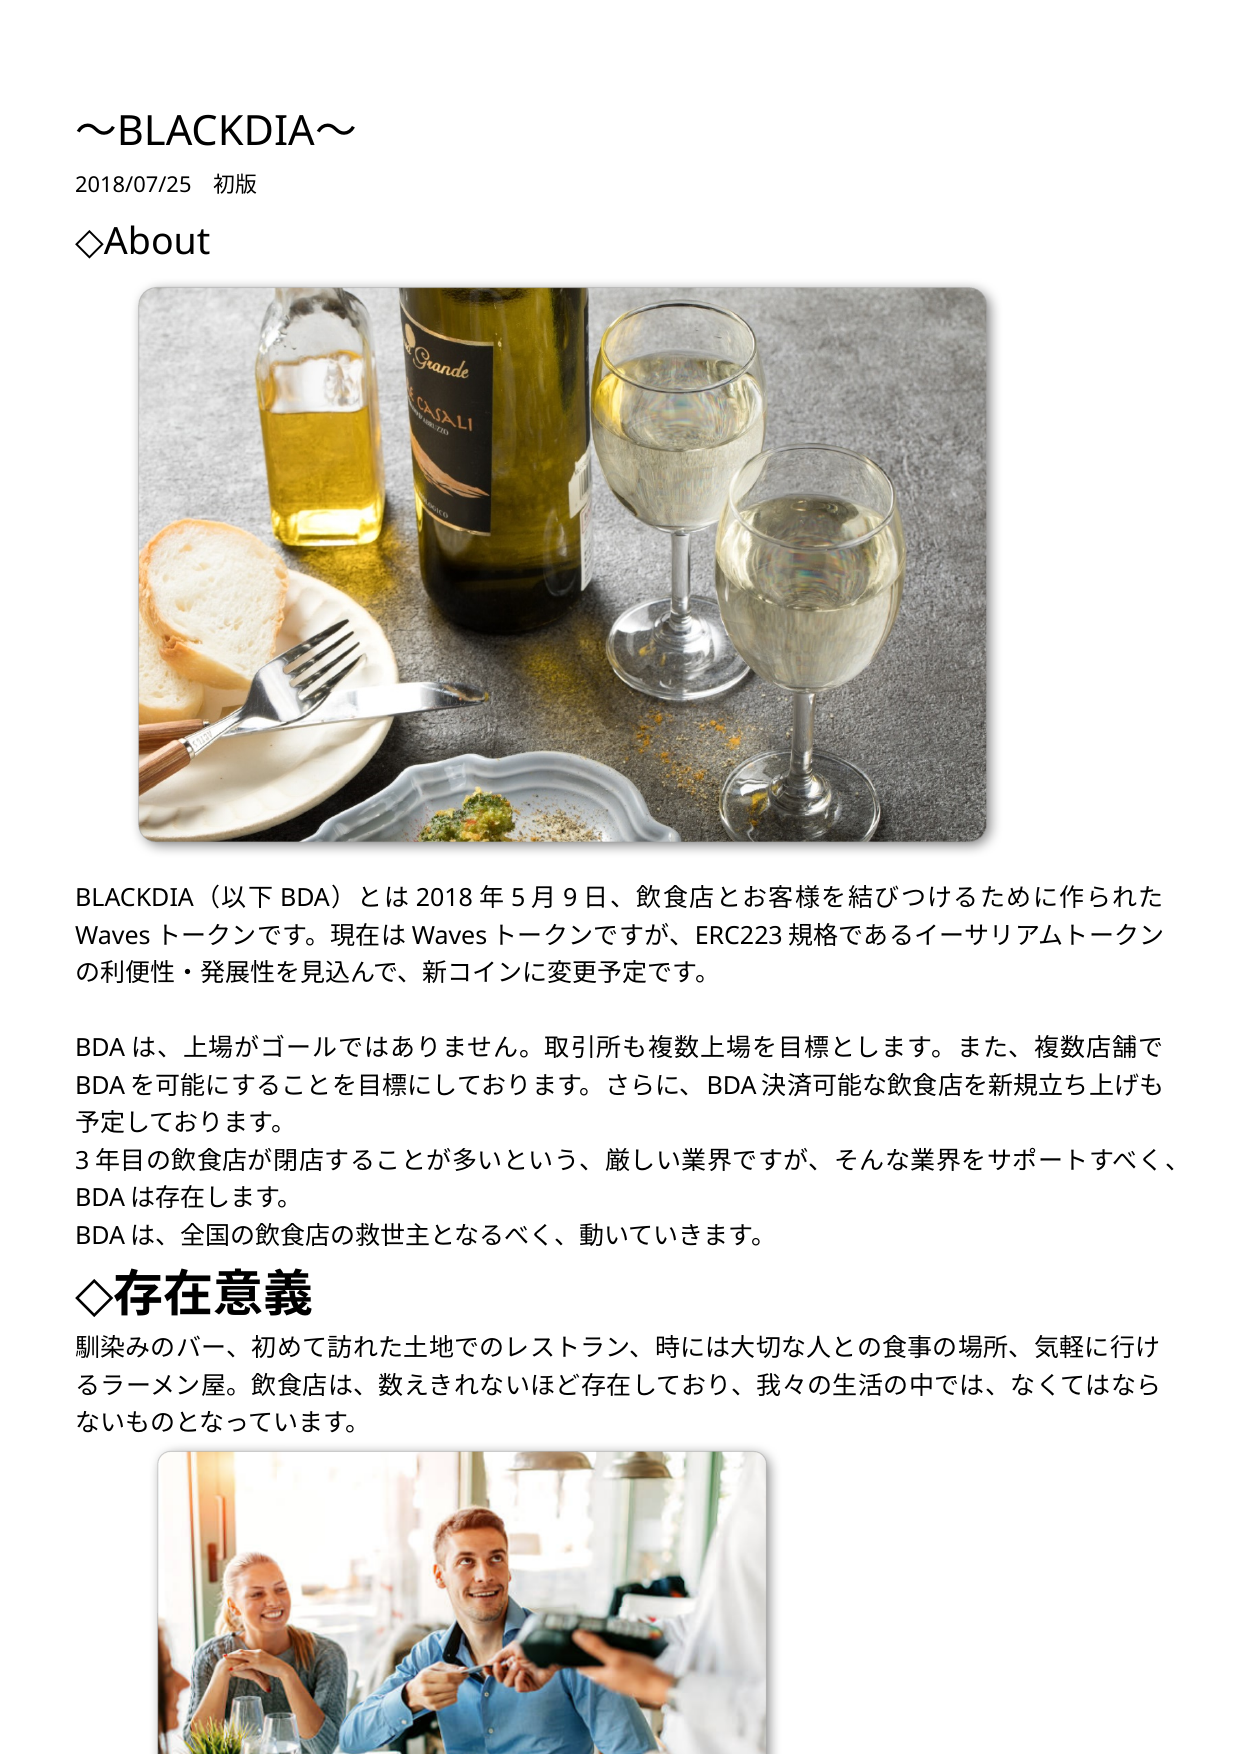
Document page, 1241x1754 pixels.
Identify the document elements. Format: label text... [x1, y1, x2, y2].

picture [140, 289, 986, 841]
text 2018/07/25 初版 [75, 164, 1165, 202]
text BDAは、上場がゴールではありません。取引所も複数上場を目標とします。また、複数店舗でBDAを可能にすることを目標にしております。さらに、BDA決済可能な飲食店を新規立ち上げも予定しております。 [75, 1027, 1165, 1139]
text ◇存在意義 [75, 1252, 1165, 1327]
text 馴染みのバー、初めて訪れた土地でのレストラン、時には大切な人との食事の場所、気軽に行けるラーメン屋。飲食店は、数えきれないほど存在しており、我々の生活の中では、なくてはならないものとなっています。 [75, 1327, 1165, 1439]
text ◇About [75, 202, 1165, 277]
text BLACKDIA（以下BDA）とは2018年5月9日、飲食店とお客様を結びつけるために作られたWavesトークンです。現在はWavesトークンですが、ERC223規格であるイーサリアムトークンの利便性・発展性を見込んで、新コインに変更予定です。 [75, 877, 1165, 989]
text BDAは、全国の飲食店の救世主となるべく、動いていきます。 [75, 1214, 1165, 1252]
picture [159, 1452, 765, 1754]
text ～BLACKDIA～ [75, 89, 1165, 164]
text 3年目の飲食店が閉店することが多いという、厳しい業界ですが、そんな業界をサポートすべく、BDAは存在します。 [75, 1139, 1165, 1214]
